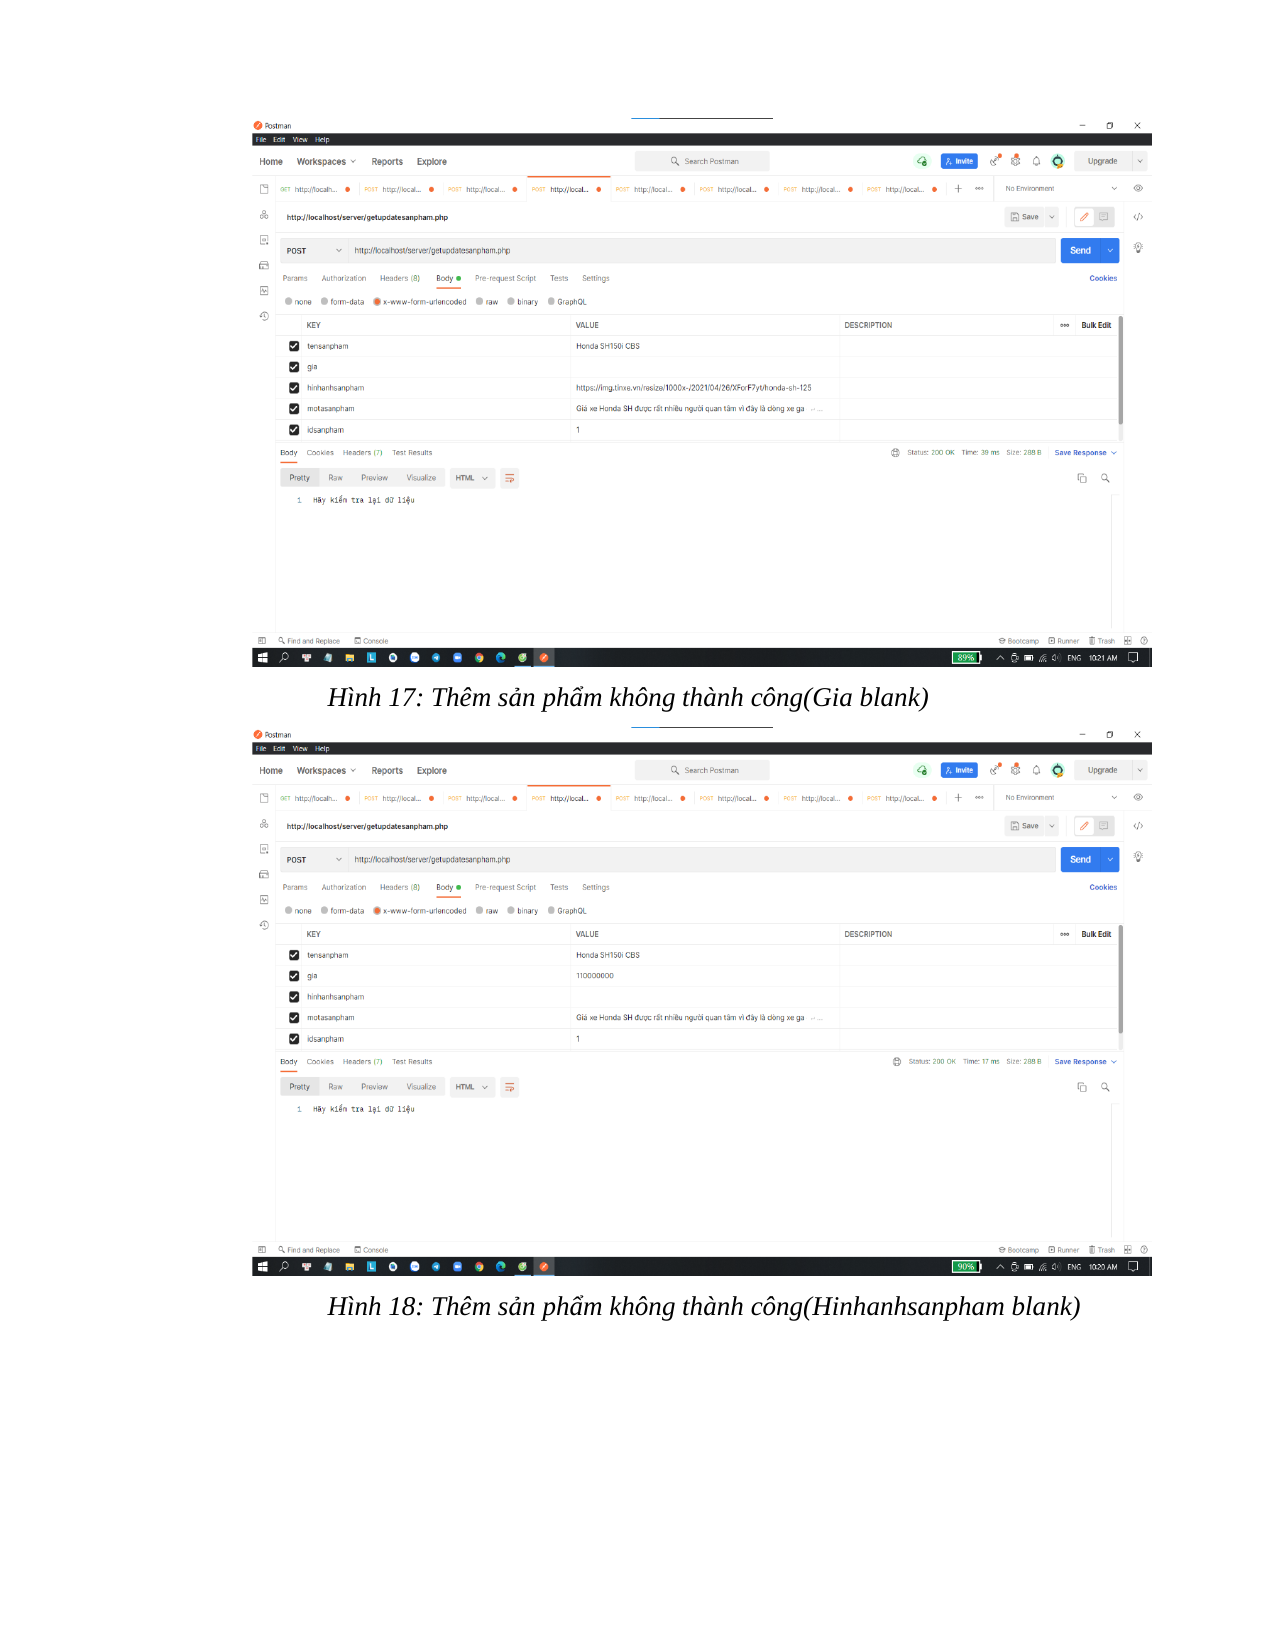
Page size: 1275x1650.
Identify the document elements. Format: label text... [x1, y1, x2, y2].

text Hình 18: Thêm sản phẩm không thành công(Hinhanhsanpham blank) [252, 1290, 1157, 1322]
text Hình 17: Thêm sản phẩm không thành công(Gia blank) [252, 681, 1157, 712]
picture [252, 727, 1152, 1276]
picture [252, 118, 1152, 667]
